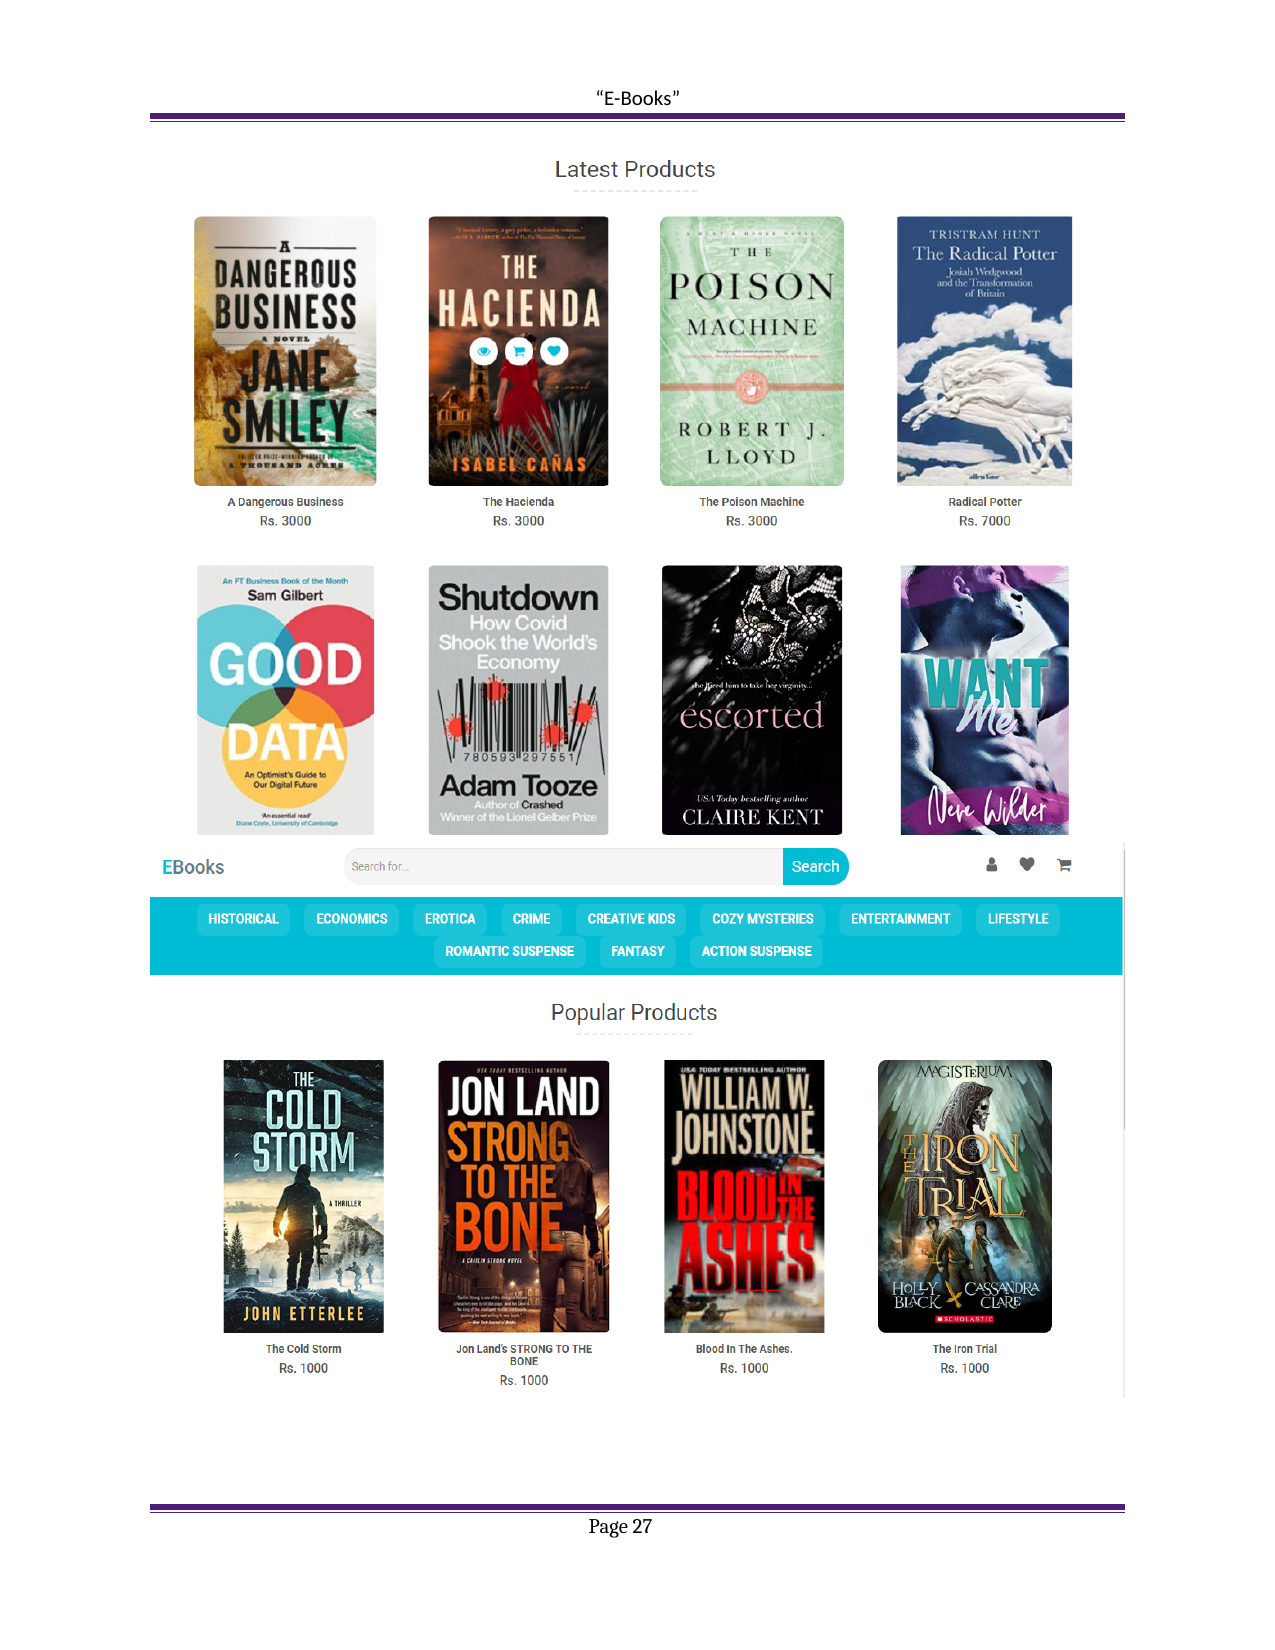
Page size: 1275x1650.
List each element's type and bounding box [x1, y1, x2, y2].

picture [150, 158, 1125, 839]
picture [150, 842, 1125, 1398]
